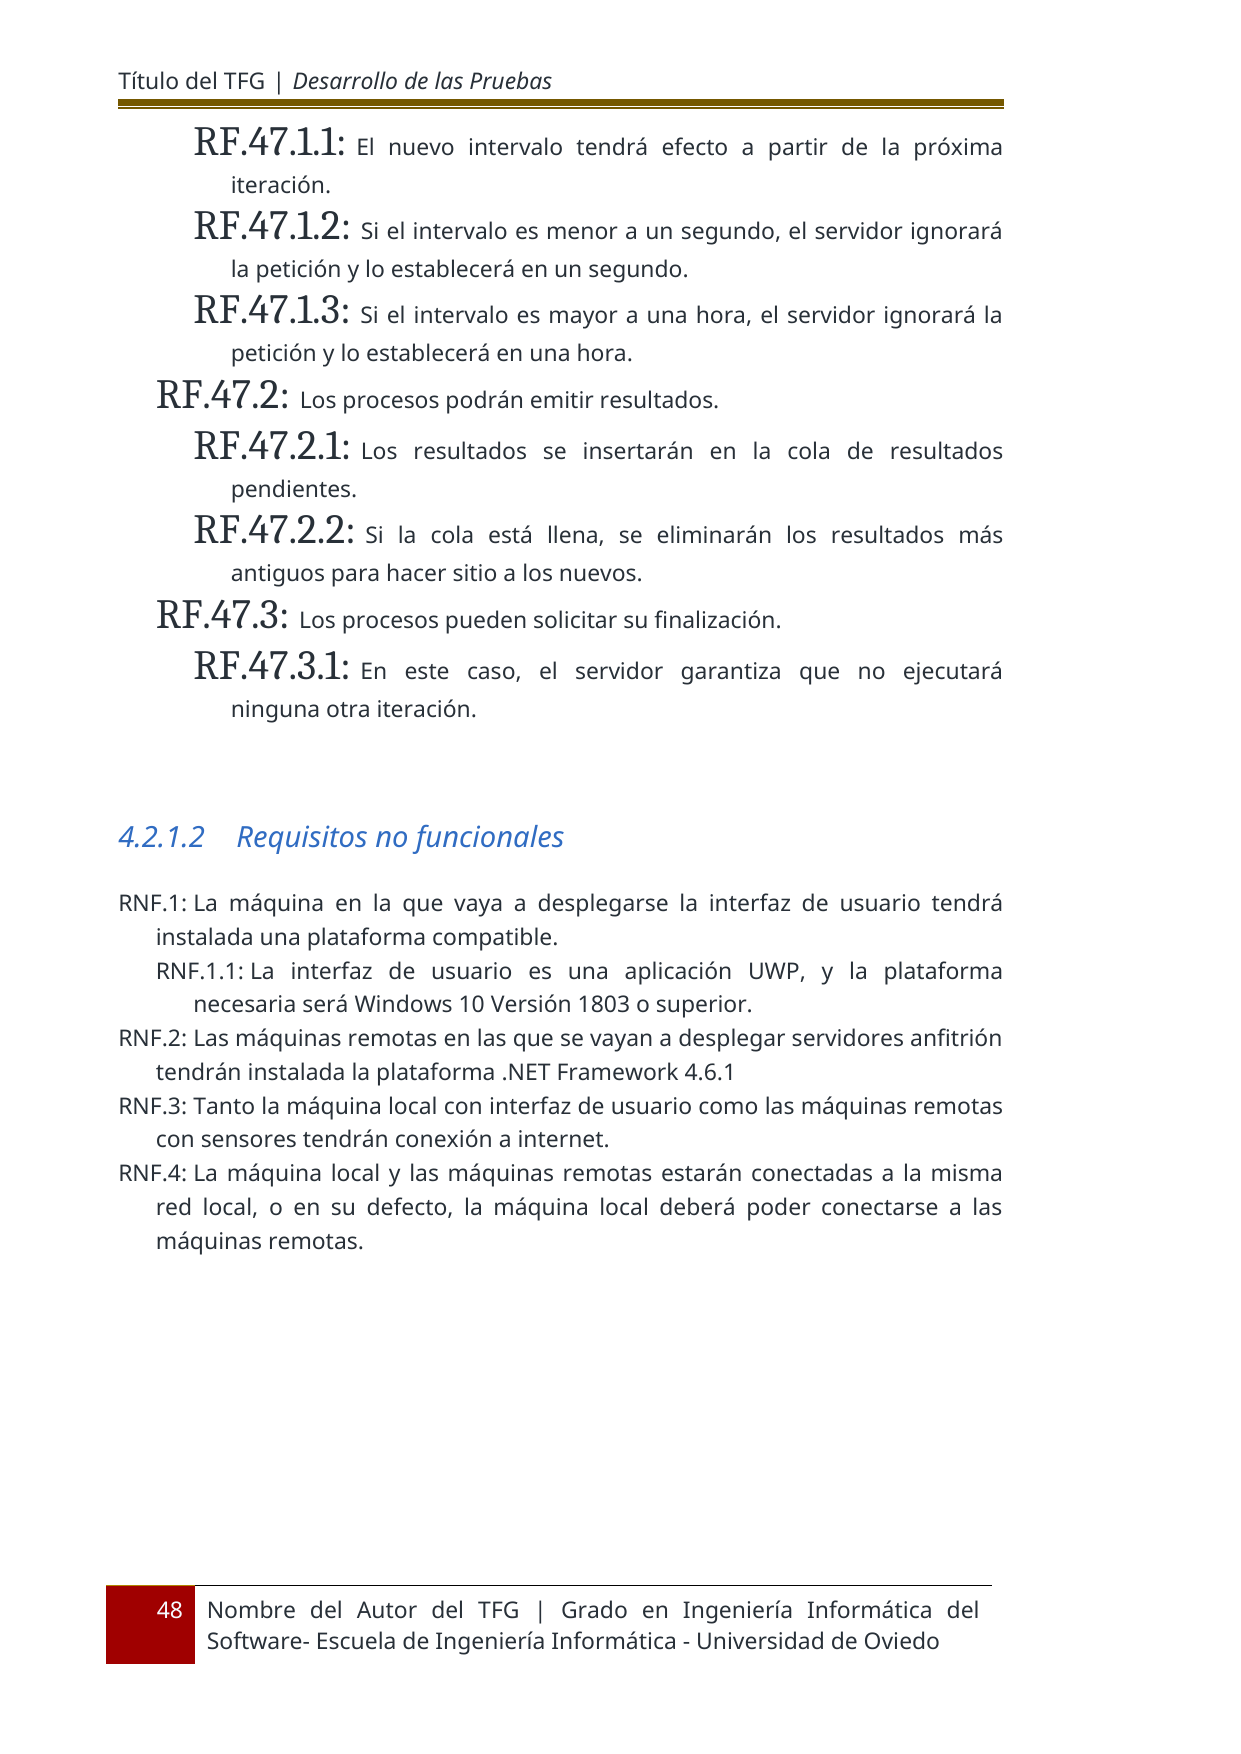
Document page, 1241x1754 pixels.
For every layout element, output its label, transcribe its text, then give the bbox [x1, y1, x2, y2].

list Si la cola está llena, se eliminarán los resultados más antiguos para hacer sitio a los nuevos. [193, 506, 1004, 588]
list La máquina en la que vaya a desplegarse la interfaz de usuario tendrá instalada una plataforma compatible. [118, 887, 1004, 952]
list Si el intervalo es mayor a una hora, el servidor ignorará la petición y lo establecerá en una hora. [193, 286, 1004, 368]
list La interfaz de usuario es una aplicación UWP, y la plataforma necesaria será Windows 10 Versión 1803 o superior. [156, 955, 1004, 1020]
list Las máquinas remotas en las que se vayan a desplegar servidores anfitrión tendrán instalada la plataforma .NET Framework 4.6.1 [118, 1022, 1004, 1087]
list Los procesos pueden solicitar su finalización. [156, 591, 1004, 638]
list Tanto la máquina local con interfaz de usuario como las máquinas remotas con sensores tendrán conexión a internet. [118, 1090, 1004, 1155]
list El nuevo intervalo tendrá efecto a partir de la próxima iteración. [193, 118, 1004, 200]
list En este caso, el servidor garantiza que no ejecutará ninguna otra iteración. [193, 642, 1004, 724]
subtitle Requisitos no funcionales [118, 817, 1004, 856]
list Los resultados se insertarán en la cola de resultados pendientes. [193, 422, 1004, 504]
list Los procesos podrán emitir resultados. [156, 371, 1004, 418]
list La máquina local y las máquinas remotas estarán conectadas a la misma red local, o en su defecto, la máquina local deberá poder conectarse a las máquinas remotas. [118, 1157, 1004, 1256]
list Si el intervalo es menor a un segundo, el servidor ignorará la petición y lo establecerá en un segundo. [193, 202, 1004, 284]
